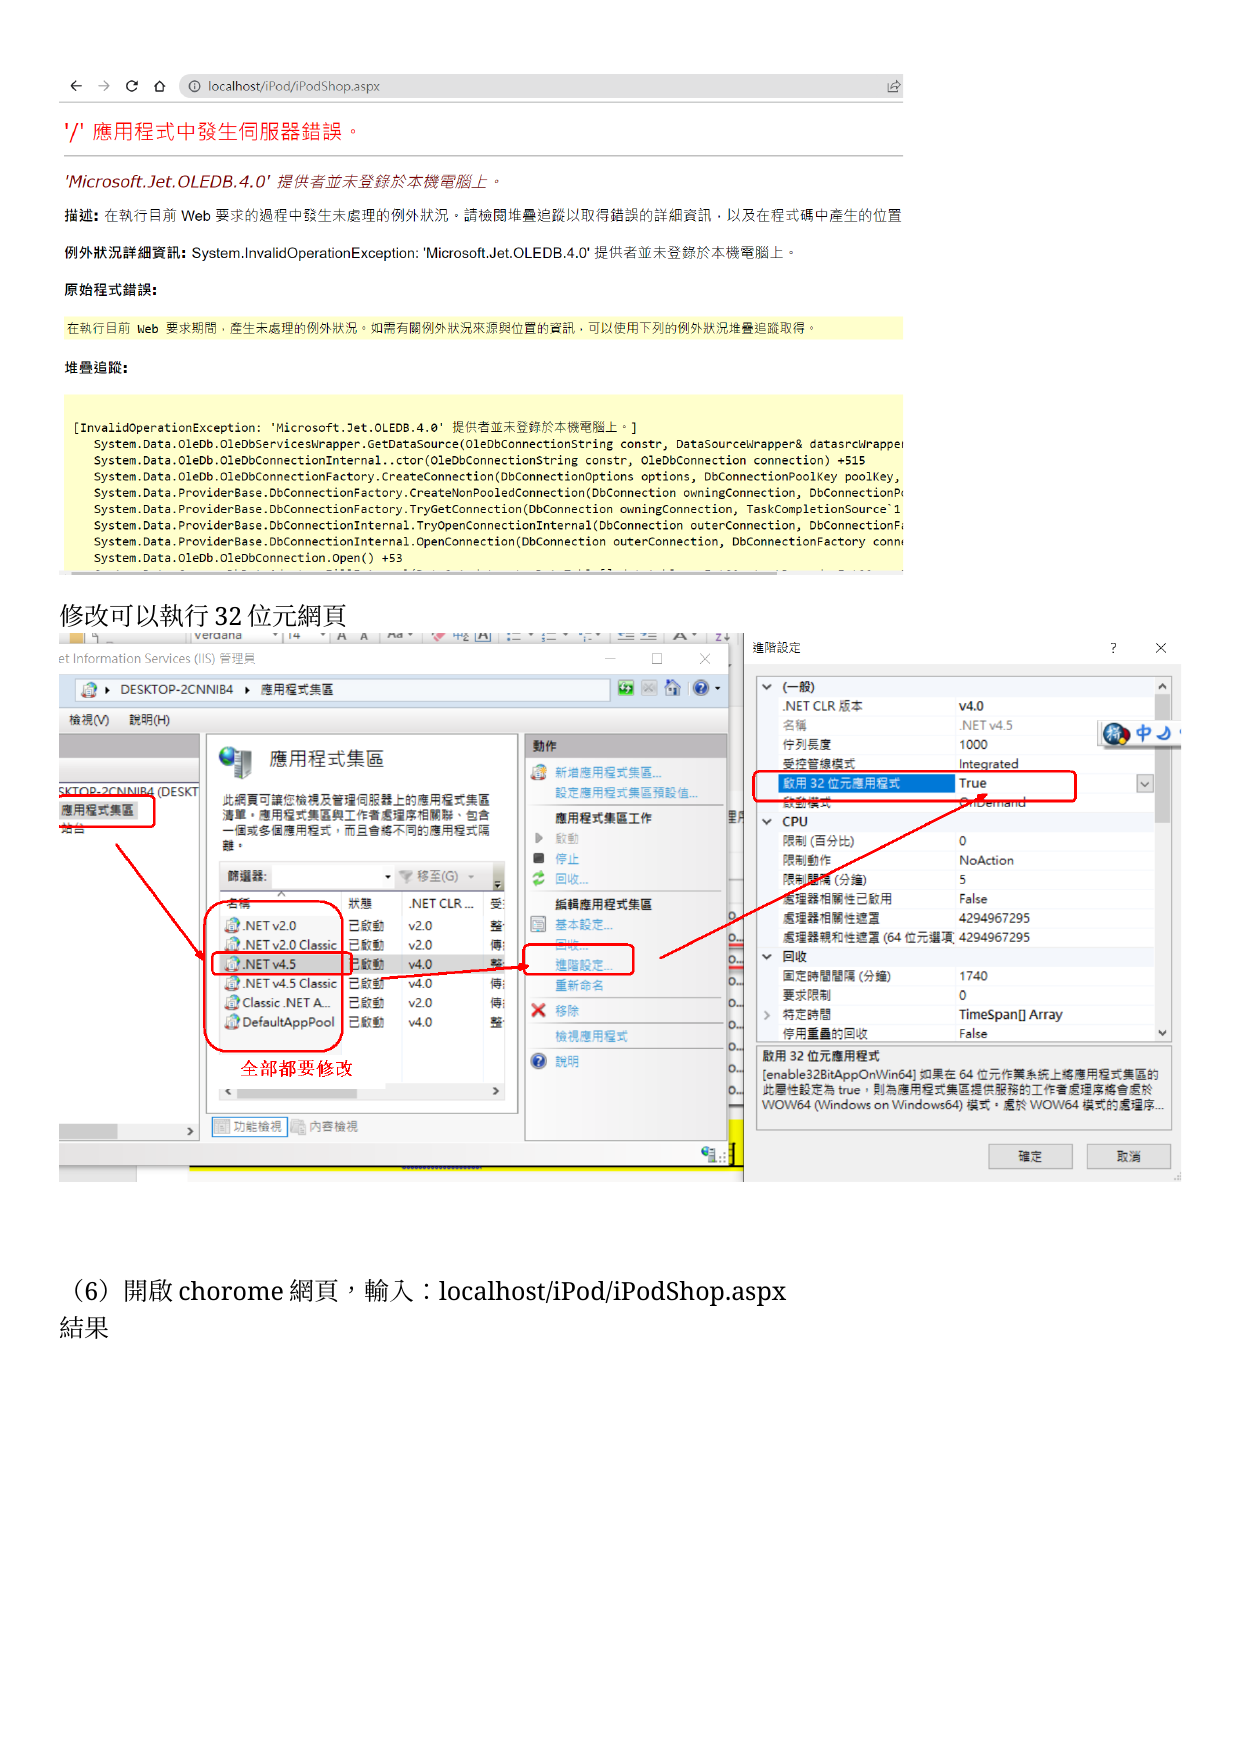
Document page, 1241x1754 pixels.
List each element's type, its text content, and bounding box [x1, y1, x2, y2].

text （6）開啟chorome網頁，輸入：localhost/iPod/iPodShop.aspx [59, 1271, 1181, 1308]
text 結果 [59, 1308, 1181, 1346]
picture [59, 633, 1182, 1182]
text 修改可以執行32位元網頁 [59, 596, 1181, 633]
picture [59, 70, 904, 575]
